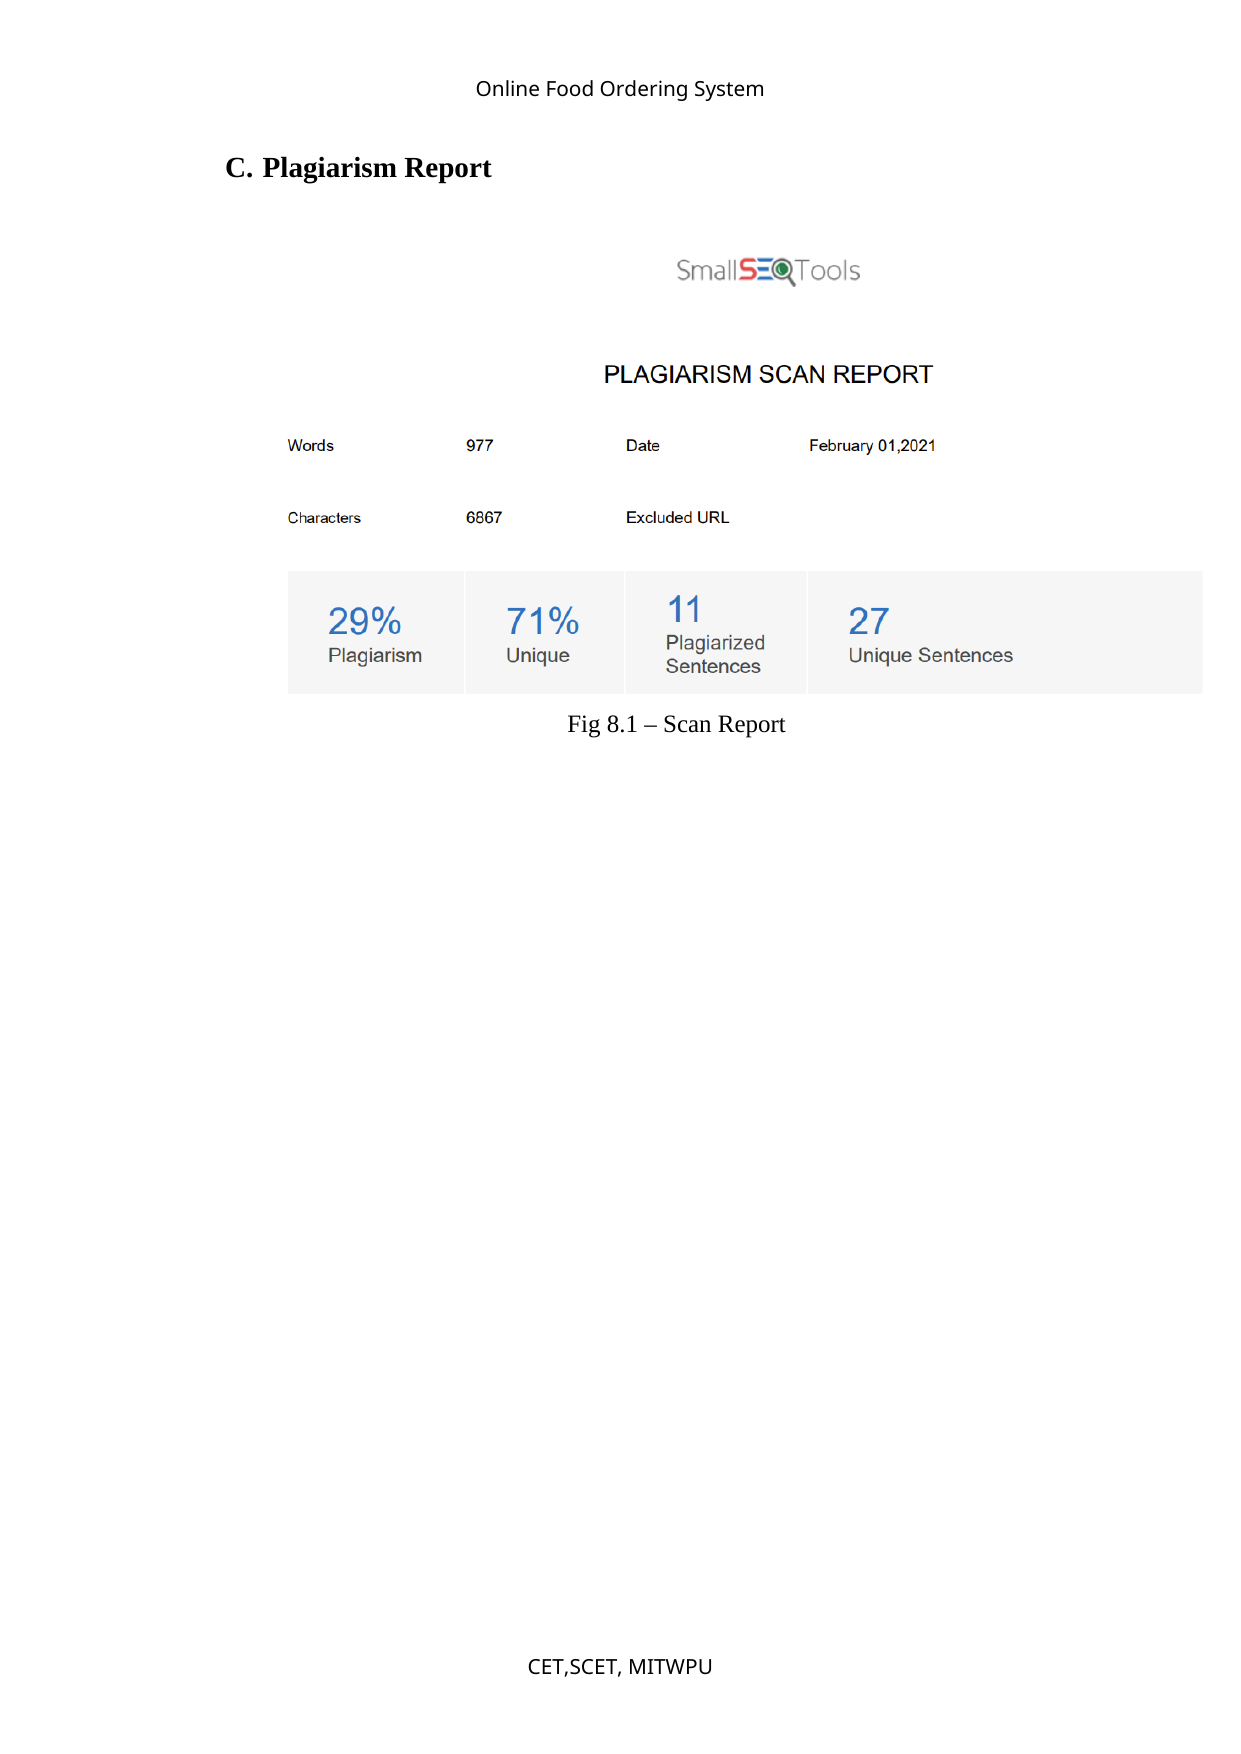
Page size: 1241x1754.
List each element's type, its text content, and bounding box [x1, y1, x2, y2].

list Fig 8.1 – Scan Report [262, 709, 1090, 738]
picture [262, 200, 1203, 694]
list Plagiarism Report [225, 150, 1090, 183]
